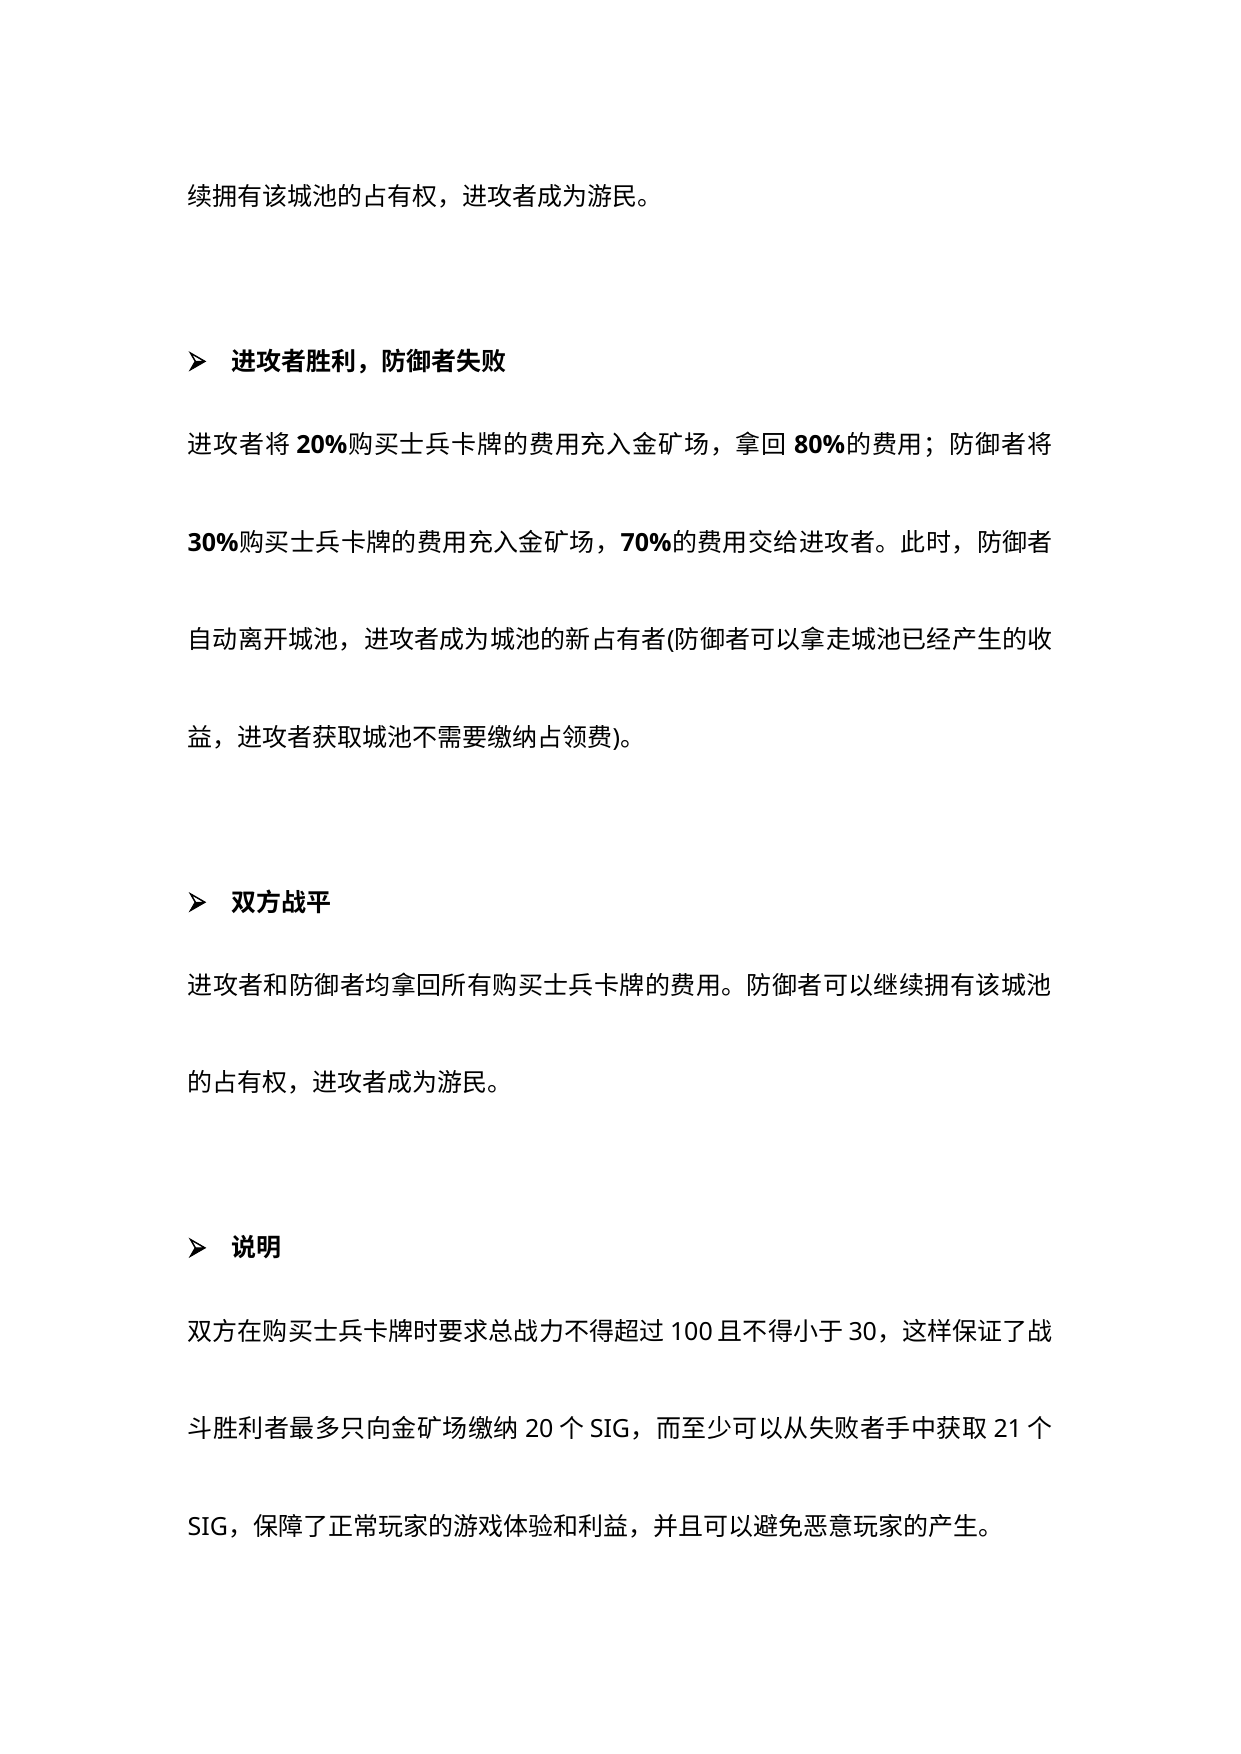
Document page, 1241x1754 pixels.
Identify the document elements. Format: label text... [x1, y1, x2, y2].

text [187, 162, 1053, 227]
text 双方在购买士兵卡牌时要求总战力不得超过100且不得小于30，这样保证了战斗胜利者最多只向金矿场缴纳20个SIG，而至少可以从失败者手中获取21个SIG，保障了正常玩家的游戏体验和利益，并且可以避免恶意玩家的产生。 [187, 1297, 1053, 1557]
list 双方战平 [187, 868, 1053, 933]
list 说明 [187, 1213, 1053, 1278]
text 进攻者和防御者均拿回所有购买士兵卡牌的费用。防御者可以继续拥有该城池的占有权，进攻者成为游民。 [187, 951, 1053, 1113]
list 进攻者胜利，防御者失败 [187, 327, 1053, 392]
text 进攻者将20%购买士兵卡牌的费用充入金矿场，拿回80%的费用；防御者将30%购买士兵卡牌的费用充入金矿场，70%的费用交给进攻者。此时，防御者自动离开城池，进攻者成为城池的新占有者(防御者可以拿走城池已经产生的收益，进攻者获取城池不需要缴纳占领费)。 [187, 410, 1053, 768]
